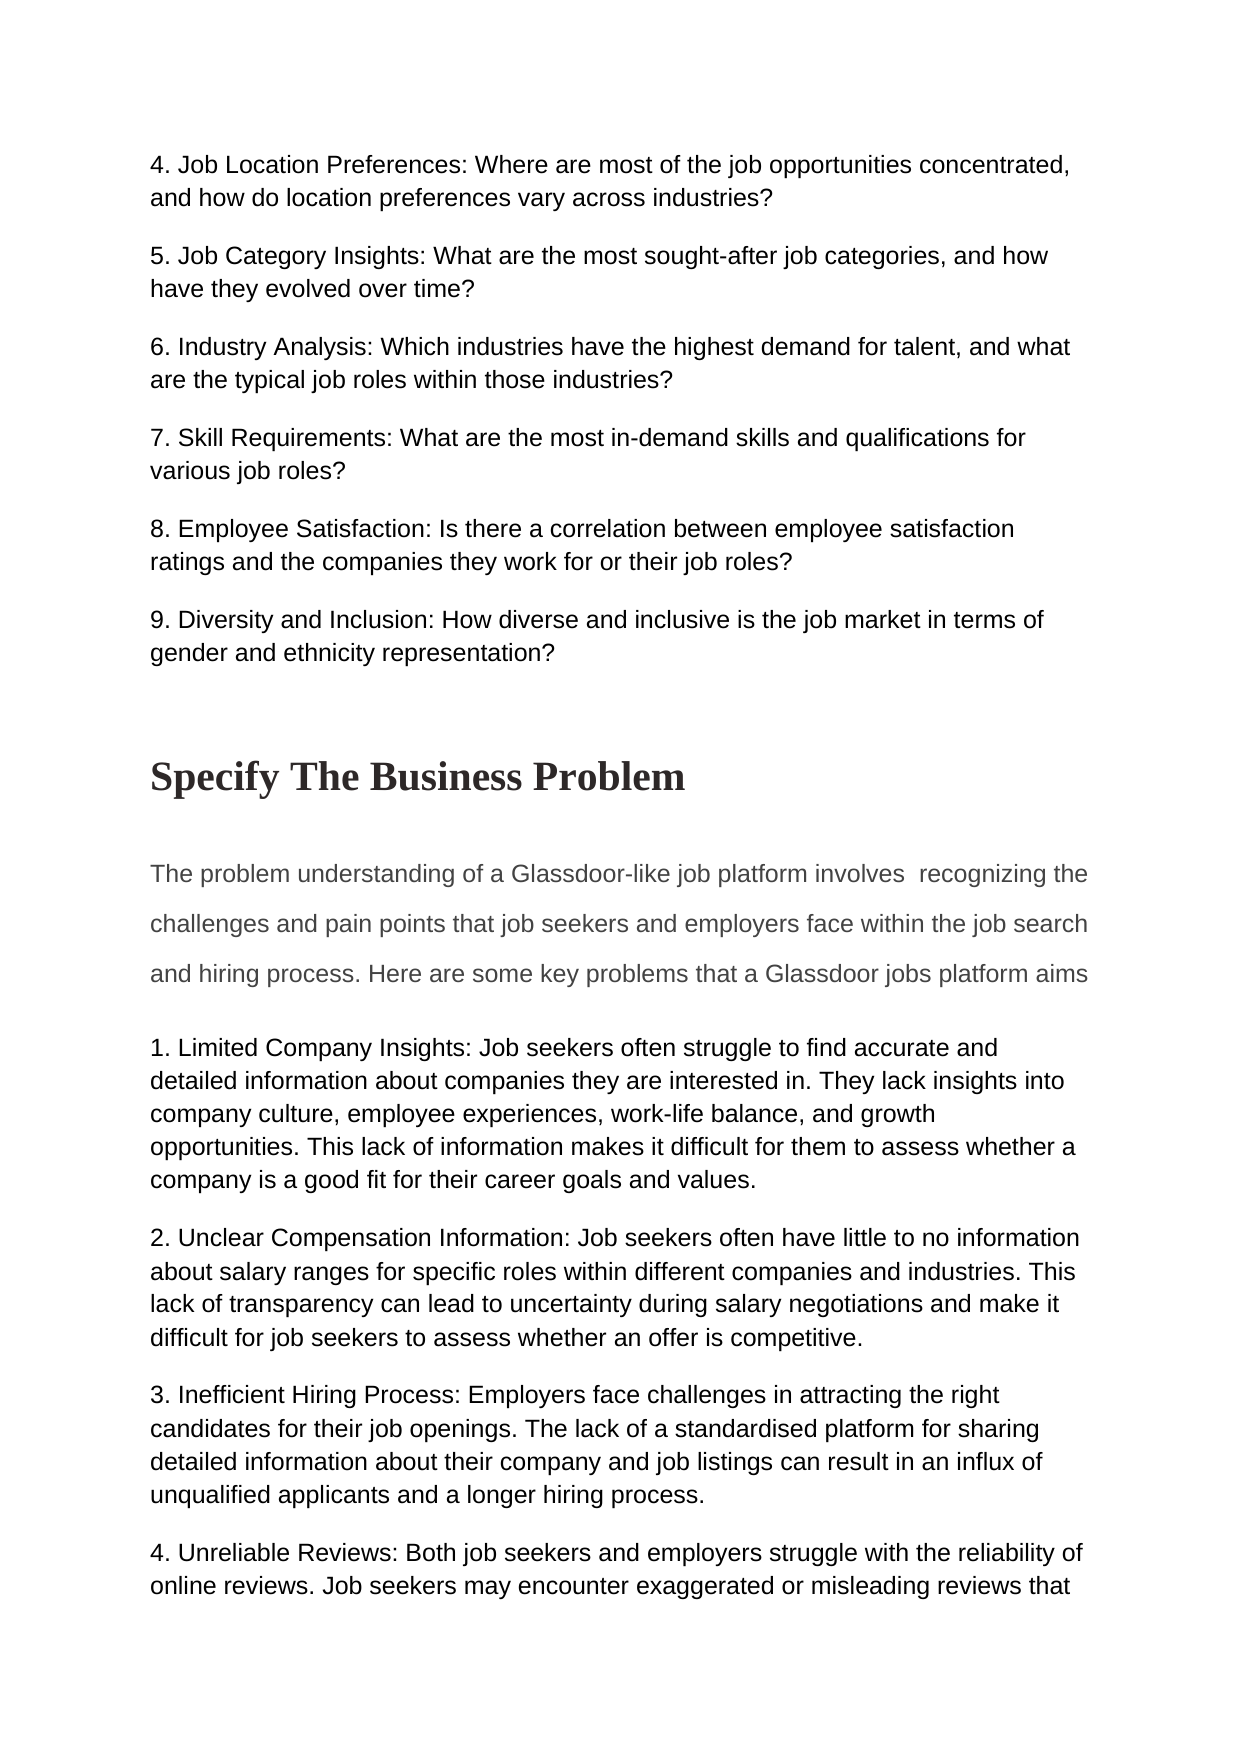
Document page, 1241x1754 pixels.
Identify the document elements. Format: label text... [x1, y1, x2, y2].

text 8. Employee Satisfaction: Is there a correlation between employee satisfaction ratings and the companies they work for or their job roles? [150, 514, 1090, 576]
text 6. Industry Analysis: Which industries have the highest demand for talent, and what are the typical job roles within those industries? [150, 332, 1090, 394]
text 3. Inefficient Hiring Process: Employers face challenges in attracting the right candidates for their job openings. The lack of a standardised platform for sharing detailed information about their company and job listings can result in an influx of unqualified applicants and a longer hiring process. [150, 1381, 1090, 1508]
subtitle The problem understanding of a Glassdoor-like job platform involves recognizing the challenges and pain points that job seekers and employers face within the job search and hiring process. Here are some key problems that a Glassdoor jobs platform aims [150, 859, 1090, 987]
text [150, 1538, 1090, 1599]
text 1. Limited Company Insights: Job seekers often struggle to find accurate and detailed information about companies they are interested in. They lack insights into company culture, employee experiences, work-life balance, and growth opportunities. This lack of information makes it difficult for them to assess whether a company is a good fit for their career goals and values. [150, 1033, 1090, 1194]
text 2. Unclear Compensation Information: Job seekers often have little to no information about salary ranges for specific roles within different companies and industries. This lack of transparency can lead to uncertainty during salary negotiations and make it difficult for job seekers to assess whether an offer is competitive. [150, 1223, 1090, 1351]
text 5. Job Category Insights: What are the most sought-after job categories, and how have they evolved over time? [150, 241, 1090, 303]
subtitle Specify The Business Problem [150, 751, 1090, 799]
text 7. Skill Requirements: What are the most in-demand skills and qualifications for various job roles? [150, 423, 1090, 485]
text 4. Job Location Preferences: Where are most of the job opportunities concentrated, and how do location preferences vary across industries? [150, 150, 1090, 212]
text 9. Diversity and Inclusion: How diverse and inclusive is the job market in terms of gender and ethnicity representation? [150, 605, 1090, 667]
